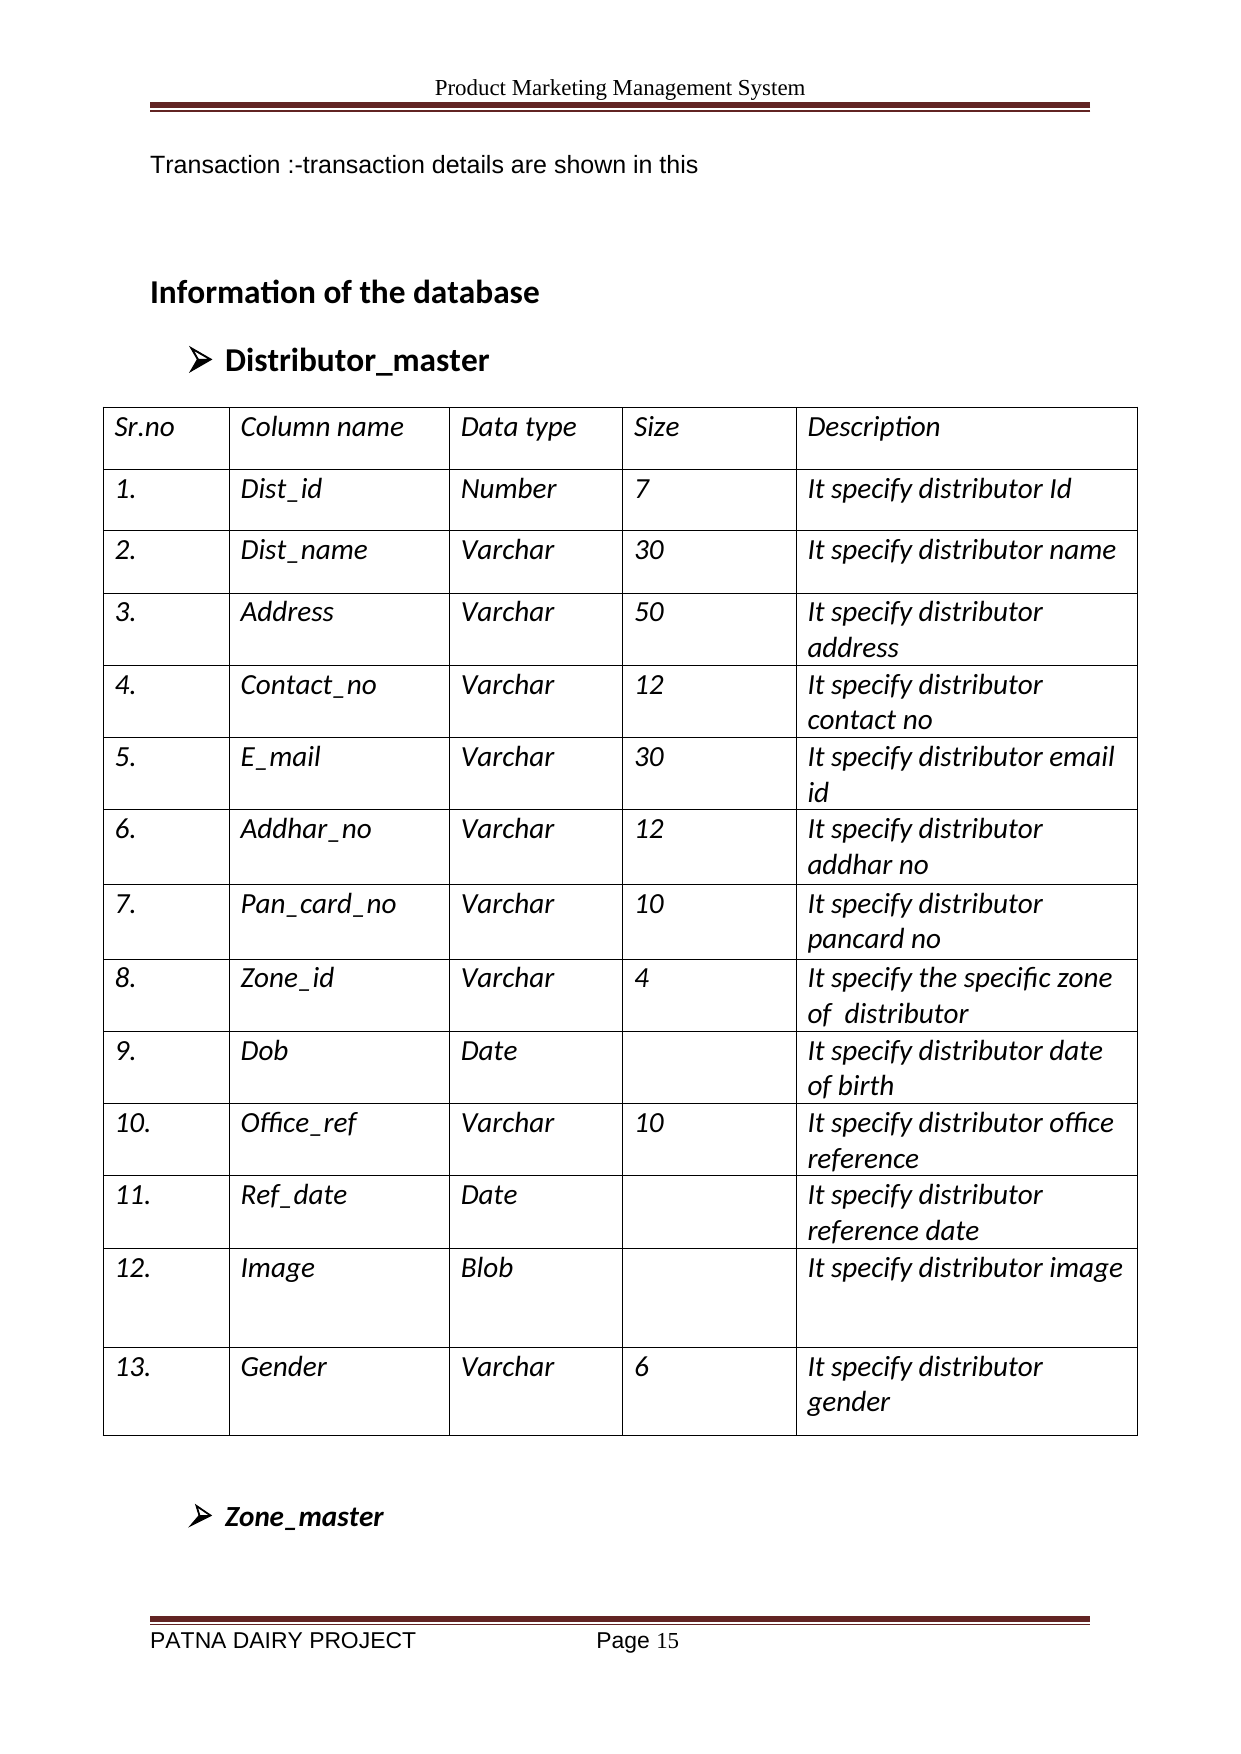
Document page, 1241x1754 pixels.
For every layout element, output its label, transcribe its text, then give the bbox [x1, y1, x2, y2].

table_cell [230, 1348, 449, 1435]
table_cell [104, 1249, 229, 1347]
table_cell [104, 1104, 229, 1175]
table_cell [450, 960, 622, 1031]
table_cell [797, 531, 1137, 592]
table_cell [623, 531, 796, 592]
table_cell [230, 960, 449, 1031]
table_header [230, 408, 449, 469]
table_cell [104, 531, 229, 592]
text Transaction :-transaction details are shown in this [150, 150, 1090, 179]
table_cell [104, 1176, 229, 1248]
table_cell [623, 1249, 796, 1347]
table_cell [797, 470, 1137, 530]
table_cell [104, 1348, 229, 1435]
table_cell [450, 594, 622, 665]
text Information of the database [150, 271, 1090, 312]
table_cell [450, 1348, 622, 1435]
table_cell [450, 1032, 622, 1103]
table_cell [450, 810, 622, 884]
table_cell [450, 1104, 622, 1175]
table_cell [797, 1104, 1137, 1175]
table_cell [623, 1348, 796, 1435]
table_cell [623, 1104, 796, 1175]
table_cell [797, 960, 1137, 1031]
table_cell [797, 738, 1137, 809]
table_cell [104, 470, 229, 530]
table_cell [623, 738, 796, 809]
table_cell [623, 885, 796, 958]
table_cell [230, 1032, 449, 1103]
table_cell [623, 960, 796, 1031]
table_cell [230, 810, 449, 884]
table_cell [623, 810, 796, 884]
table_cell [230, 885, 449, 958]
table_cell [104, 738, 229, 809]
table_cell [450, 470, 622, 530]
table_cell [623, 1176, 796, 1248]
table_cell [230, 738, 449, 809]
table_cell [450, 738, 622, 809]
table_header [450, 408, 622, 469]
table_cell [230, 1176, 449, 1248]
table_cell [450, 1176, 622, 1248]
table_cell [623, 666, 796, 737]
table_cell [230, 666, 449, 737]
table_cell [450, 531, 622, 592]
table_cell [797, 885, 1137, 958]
list Zone_master [187, 1498, 1090, 1533]
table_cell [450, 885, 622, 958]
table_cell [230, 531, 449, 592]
list Distributor_master [187, 339, 1090, 380]
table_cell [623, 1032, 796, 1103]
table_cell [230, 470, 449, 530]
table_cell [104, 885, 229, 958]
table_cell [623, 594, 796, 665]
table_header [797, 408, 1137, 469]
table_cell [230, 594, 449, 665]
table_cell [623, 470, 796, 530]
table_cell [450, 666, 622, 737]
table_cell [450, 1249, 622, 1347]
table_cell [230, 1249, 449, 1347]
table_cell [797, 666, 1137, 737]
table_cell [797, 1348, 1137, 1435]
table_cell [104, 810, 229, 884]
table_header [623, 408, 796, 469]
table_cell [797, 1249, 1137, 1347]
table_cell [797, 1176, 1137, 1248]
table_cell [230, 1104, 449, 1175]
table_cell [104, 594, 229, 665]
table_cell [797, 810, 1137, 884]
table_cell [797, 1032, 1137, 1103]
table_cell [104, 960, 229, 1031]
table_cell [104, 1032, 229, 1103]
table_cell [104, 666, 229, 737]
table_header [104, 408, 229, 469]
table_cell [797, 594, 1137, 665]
